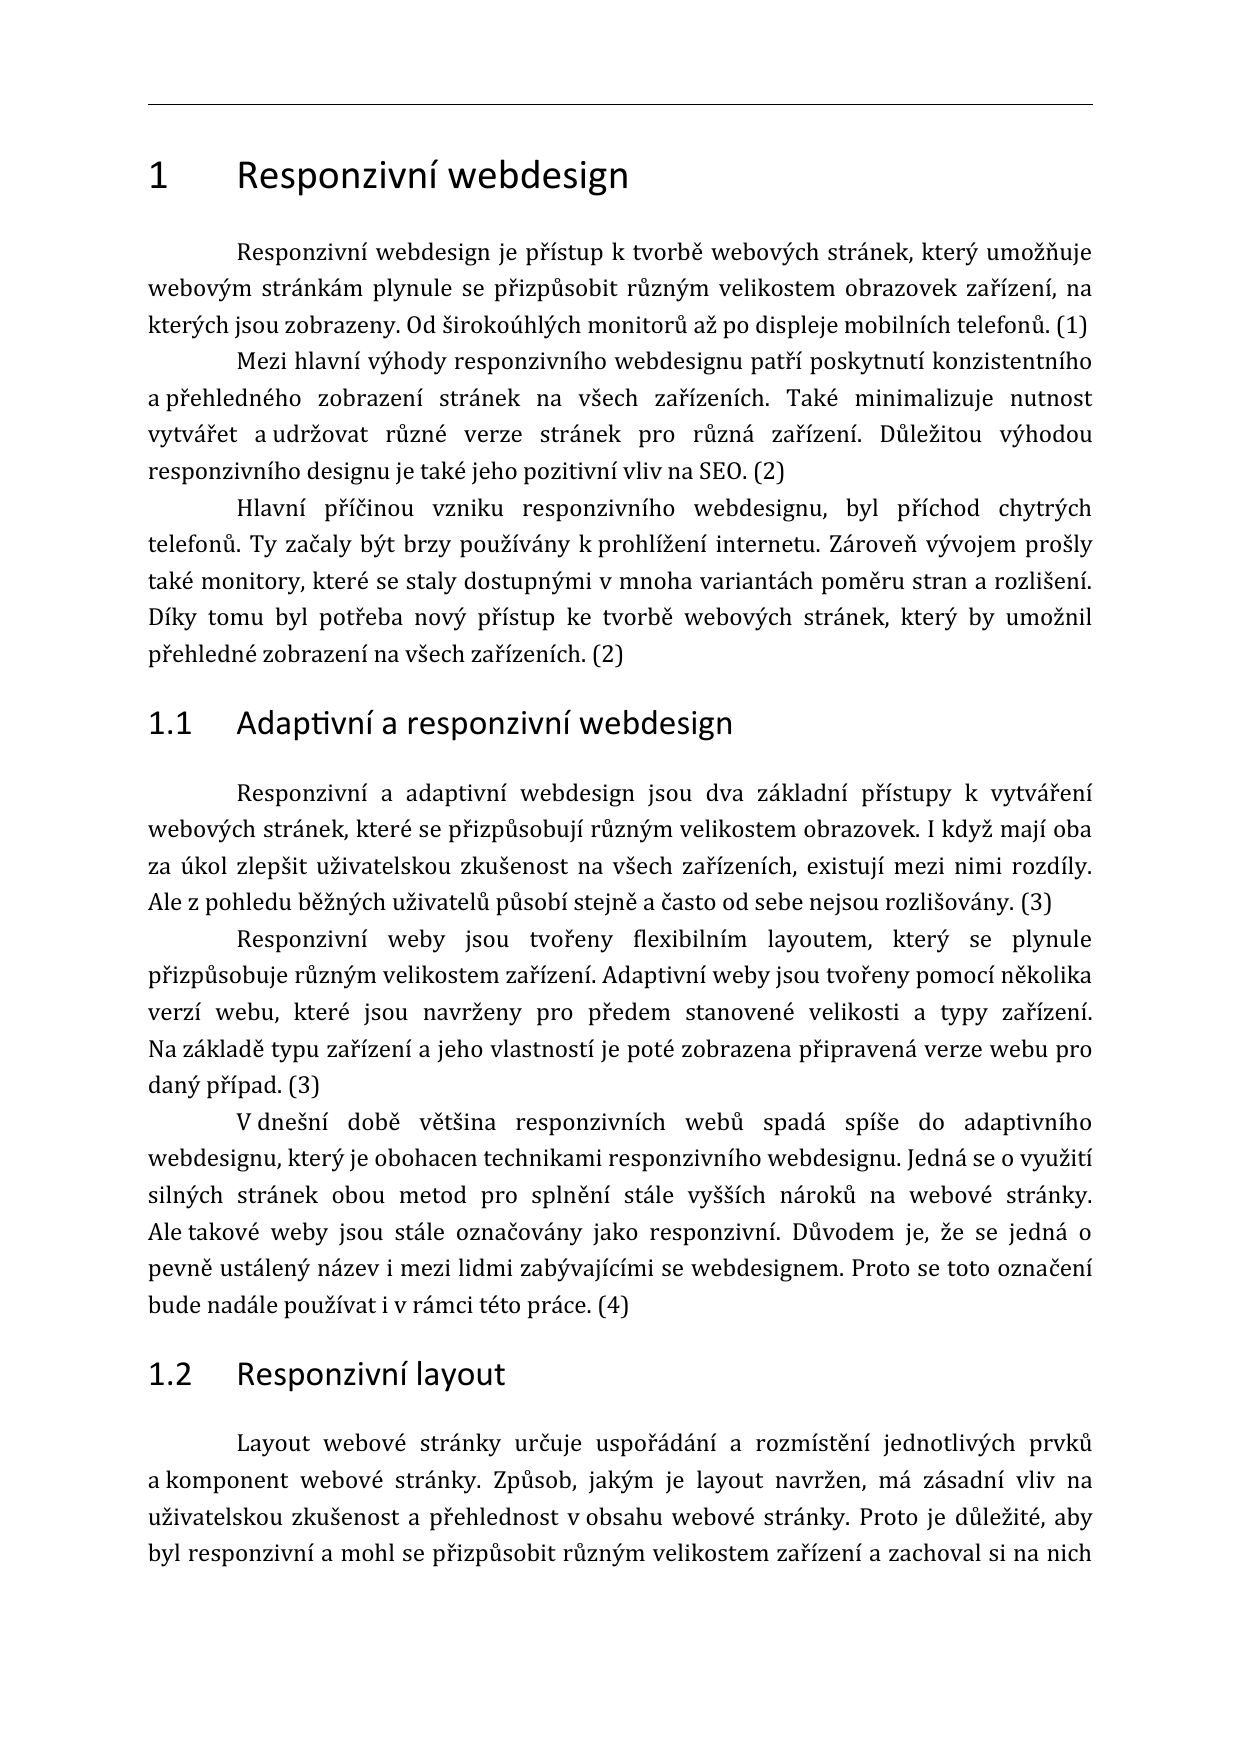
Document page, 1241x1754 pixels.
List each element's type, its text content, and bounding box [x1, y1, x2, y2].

text Mezi hlavní výhody responzivního webdesignu patří poskytnutí konzistentního a přehledného zobrazení stránek na všech zařízeních. Také minimalizuje nutnost vytvářet a udržovat různé verze stránek pro různá zařízení. Důležitou výhodou responzivního designu je také jeho pozitivní vliv na SEO. [148, 346, 1093, 485]
subtitle Adaptivní a responzivní webdesign [148, 700, 1093, 743]
subtitle Responzivní layout [148, 1351, 1093, 1394]
text Hlavní příčinou vzniku responzivního webdesignu, byl příchod chytrých telefonů. Ty začaly být brzy používány k prohlížení internetu. Zároveň vývojem prošly také monitory, které se staly dostupnými v mnoha variantách poměru stran a rozlišení. Díky tomu byl potřeba nový přístup ke tvorbě webových stránek, který by umožnil přehledné zobrazení na všech zařízeních. [148, 492, 1093, 668]
text Responzivní webdesign je přístup k tvorbě webových stránek, který umožňuje webovým stránkám plynule se přizpůsobit různým velikostem obrazovek zařízení, na kterých jsou zobrazeny. Od širokoúhlých monitorů až po displeje mobilních telefonů. [148, 236, 1093, 339]
text Responzivní a adaptivní webdesign jsou dva základní přístupy k vytváření webových stránek, které se přizpůsobují různým velikostem obrazovek. I když mají oba za úkol zlepšit uživatelskou zkušenost na všech zařízeních, existují mezi nimi rozdíly. Ale z pohledu běžných uživatelů působí stejně a často od sebe nejsou rozlišovány. [148, 777, 1093, 916]
subtitle Responzivní webdesign [148, 148, 1093, 198]
text Responzivní weby jsou tvořeny flexibilním layoutem, který se plynule přizpůsobuje různým velikostem zařízení. Adaptivní weby jsou tvořeny pomocí několika verzí webu, které jsou navrženy pro předem stanovené velikosti a typy zařízení. Na základě typu zařízení a jeho vlastností je poté zobrazena připravená verze webu pro daný případ. [148, 924, 1093, 1099]
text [148, 1428, 1093, 1567]
text V dnešní době většina responzivních webů spadá spíše do adaptivního webdesignu, který je obohacen technikami responzivního webdesignu. Jedná se o využití silných stránek obou metod pro splnění stále vyšších nároků na webové stránky. Ale takové weby jsou stále označovány jako responzivní. Důvodem je, že se jedná o pevně ustálený název i mezi lidmi zabývajícími se webdesignem. Proto se toto označení bude nadále používat i v rámci této práce. [148, 1106, 1093, 1318]
